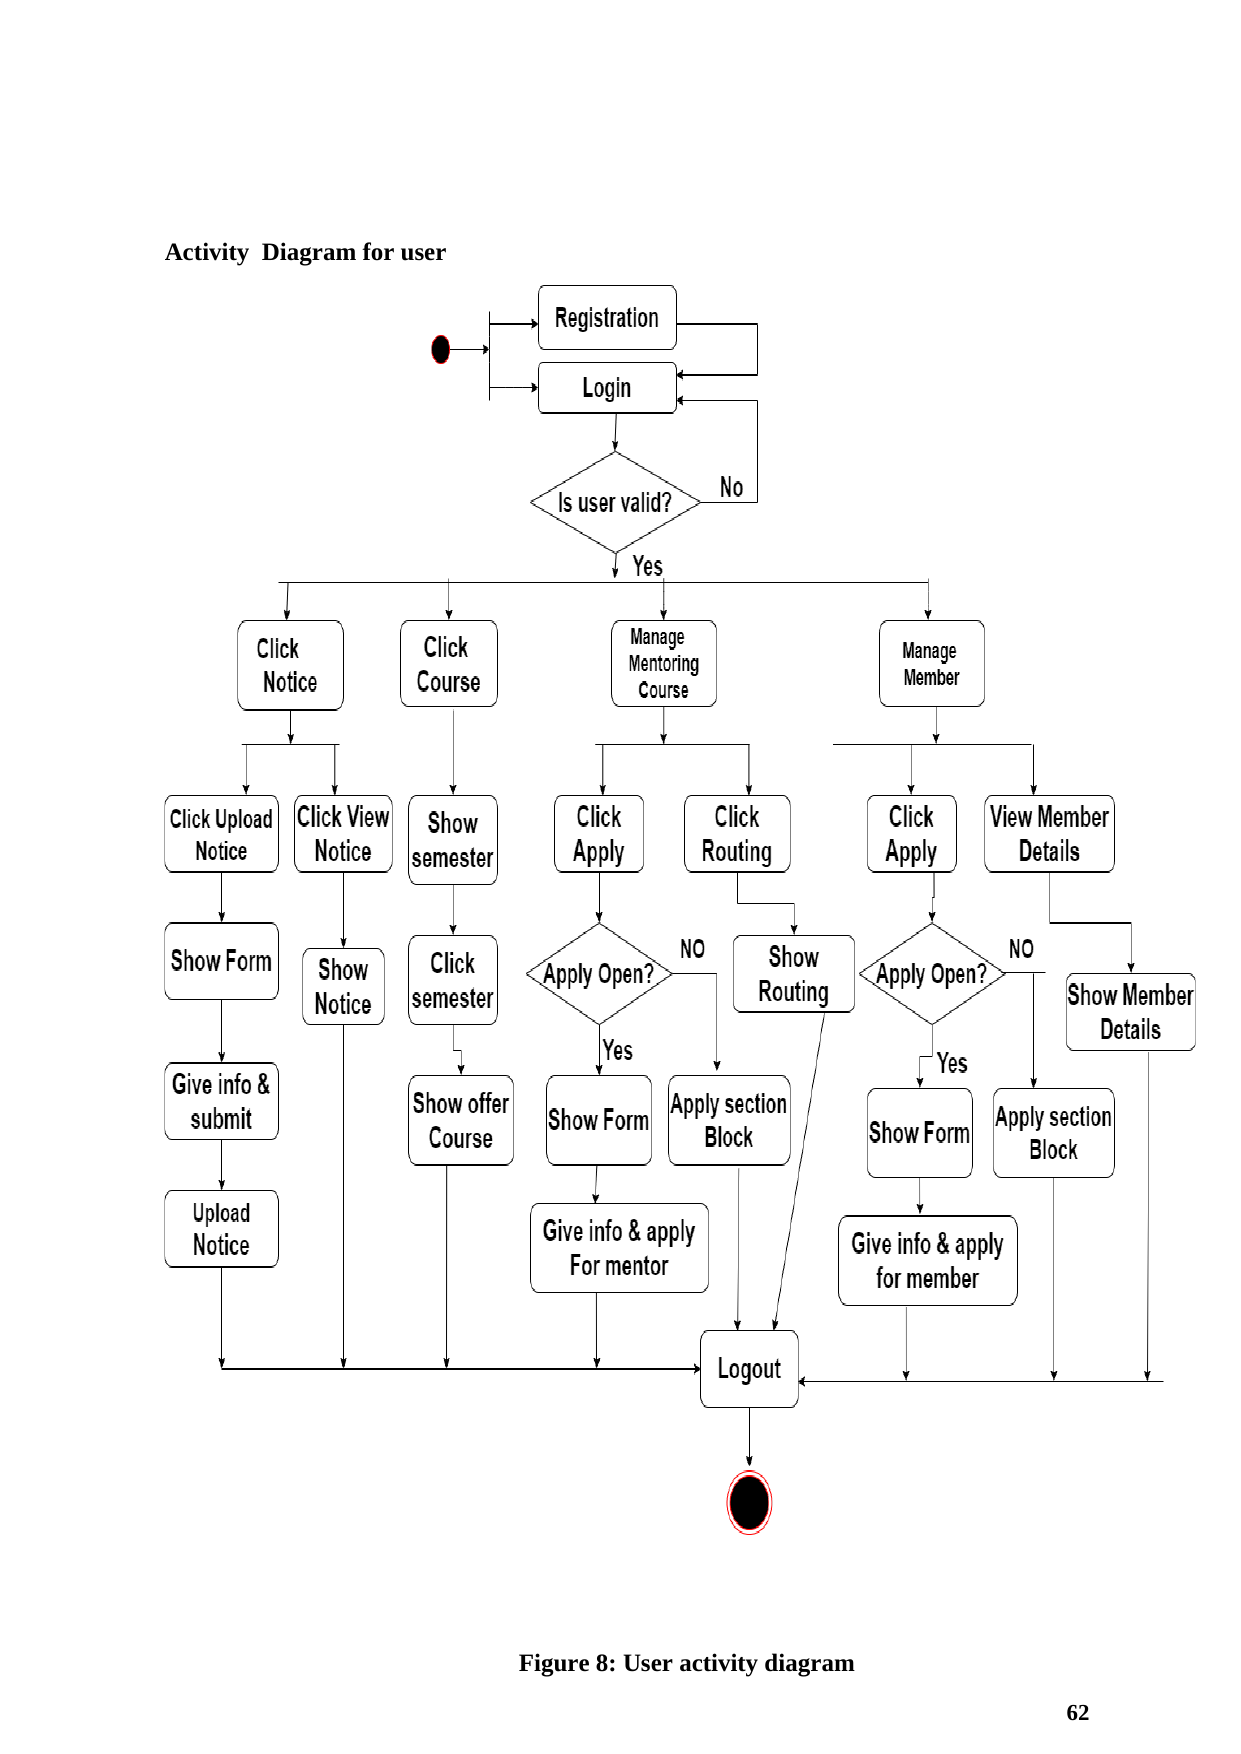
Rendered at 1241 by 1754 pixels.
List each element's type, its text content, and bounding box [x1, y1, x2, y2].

subtitle Activity Diagram for user [127, 237, 1209, 266]
subtitle Figure 8: User activity diagram [127, 1648, 1209, 1676]
picture [164, 283, 1196, 1537]
